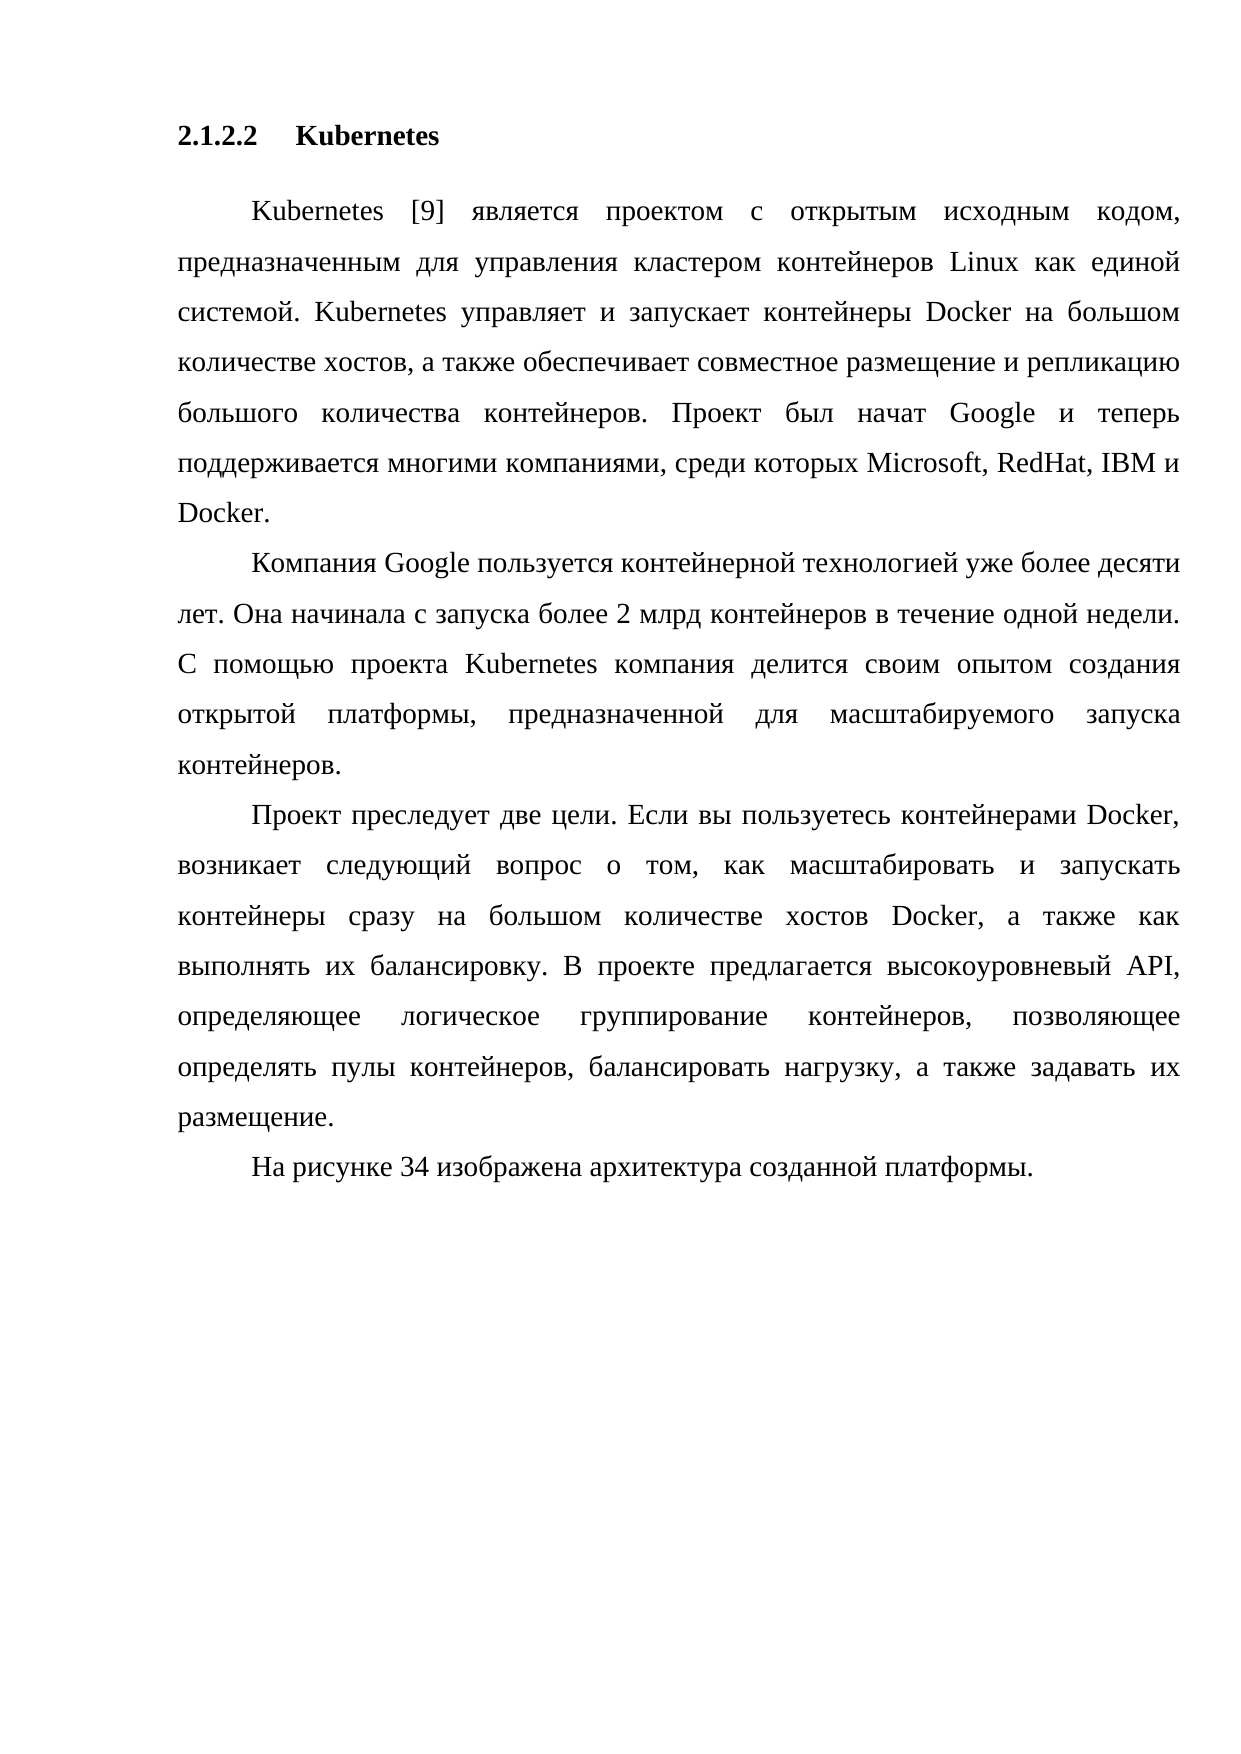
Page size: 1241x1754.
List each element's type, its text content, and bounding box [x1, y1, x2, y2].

text На рисунке 34 изображена архитектура созданной платформы. [177, 1149, 1181, 1183]
text Проект преследует две цели. Если вы пользуетесь контейнерами Docker, возникает следующий вопрос о том, как масштабировать и запускать контейнеры сразу на большом количестве хостов Docker, а также как выполнять их балансировку. В проекте предлагается высокоуровневый API, определяющее логическое группирование контейнеров, позволяющее определять пулы контейнеров, балансировать нагрузку, а также задавать их размещение. [177, 797, 1181, 1133]
subtitle Kubernetes [177, 118, 1181, 152]
text Kubernetes [9] является проектом с открытым исходным кодом, предназначенным для управления кластером контейнеров Linux как единой системой. Kubernetes управляет и запускает контейнеры Docker на большом количестве хостов, а также обеспечивает совместное размещение и репликацию большого количества контейнеров. Проект был начат Google и теперь поддерживается многими компаниями, среди которых Microsoft, RedHat, IBM и Docker. [177, 193, 1181, 529]
text Компания Google пользуется контейнерной технологией уже более десяти лет. Она начинала с запуска более 2 млрд контейнеров в течение одной недели. С помощью проекта Kubernetes компания делится своим опытом создания открытой платформы, предназначенной для масштабируемого запуска контейнеров. [177, 546, 1181, 780]
